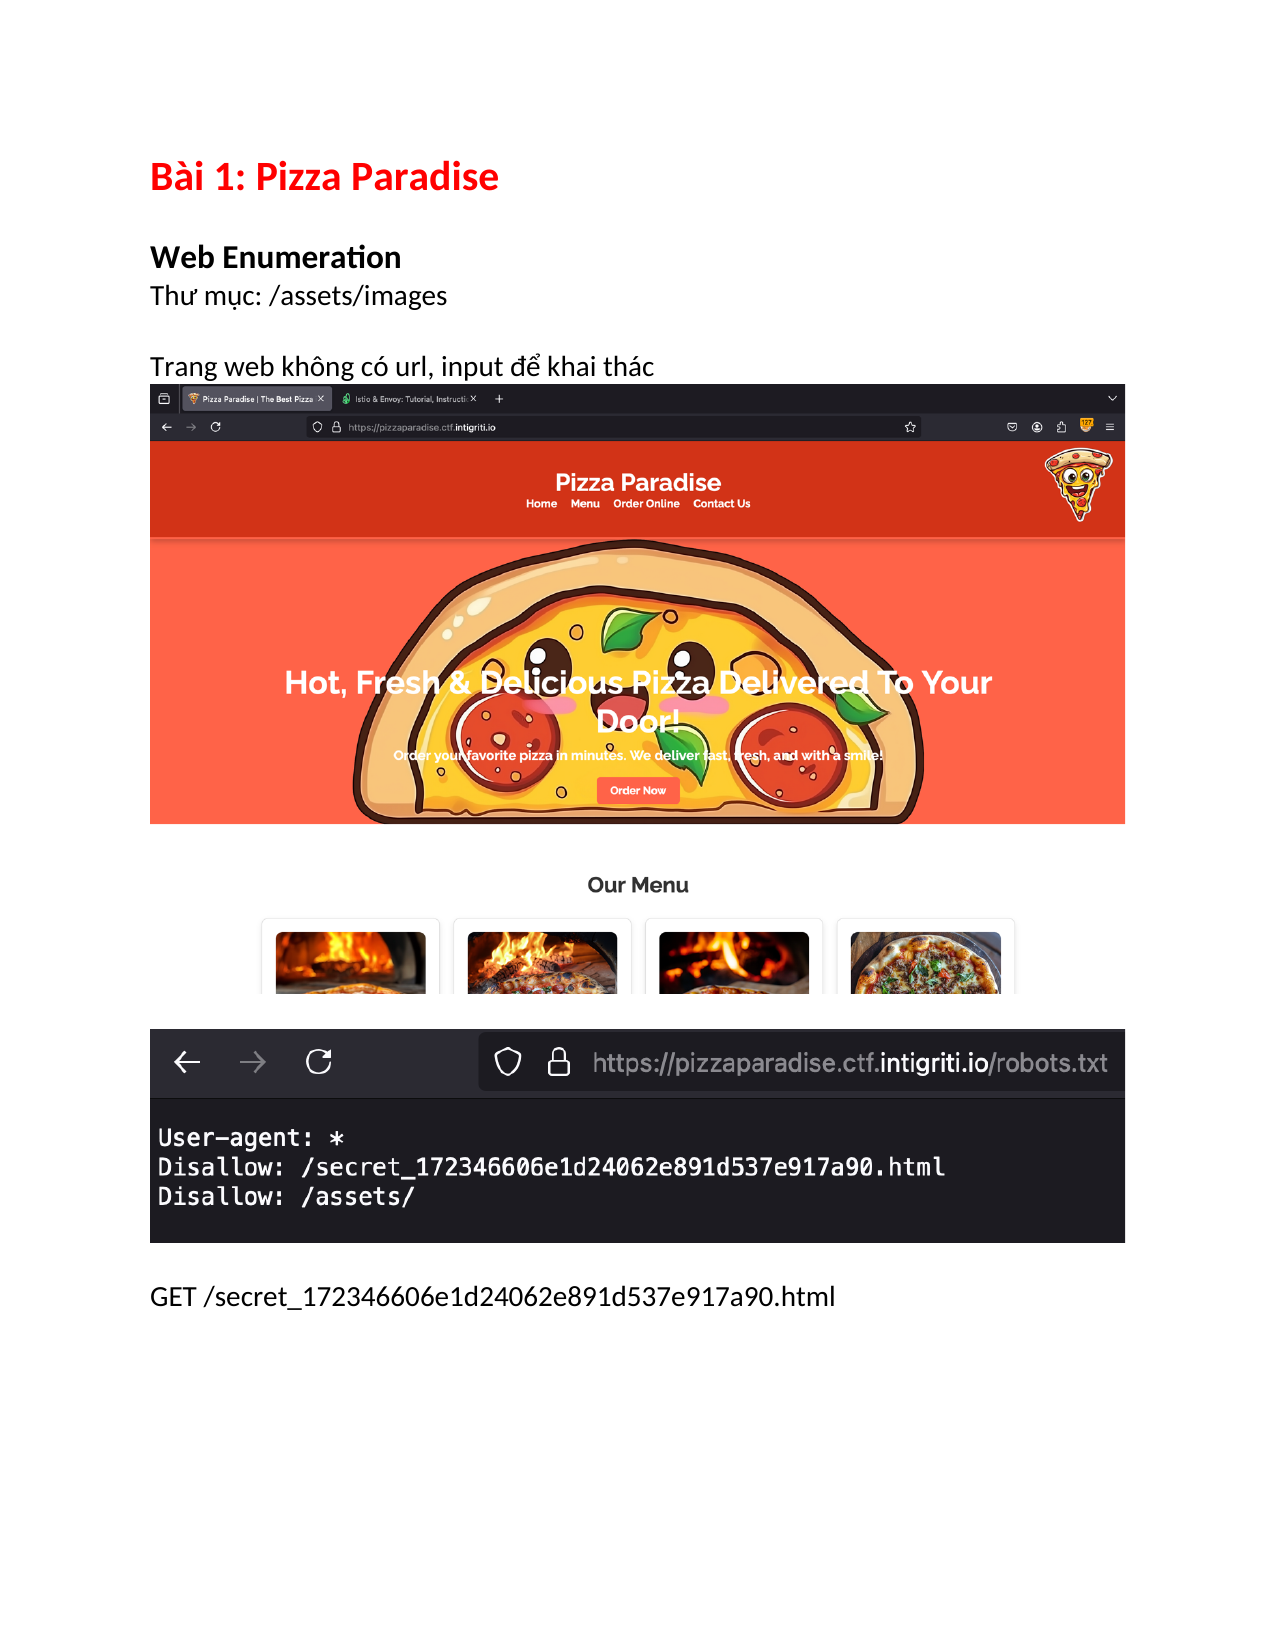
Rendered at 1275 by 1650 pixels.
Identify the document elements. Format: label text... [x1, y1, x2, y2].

text Bài 1: Pizza Paradise [150, 150, 1125, 201]
text Trang web không có url, input để khai thác [150, 348, 1125, 384]
text Thư mục: /assets/images [150, 277, 1125, 313]
text GET /secret_172346606e1d24062e891d537e917a90.html [150, 1278, 1125, 1314]
picture [150, 384, 1125, 994]
text Web Enumeration [150, 236, 1125, 277]
picture [150, 1029, 1125, 1243]
